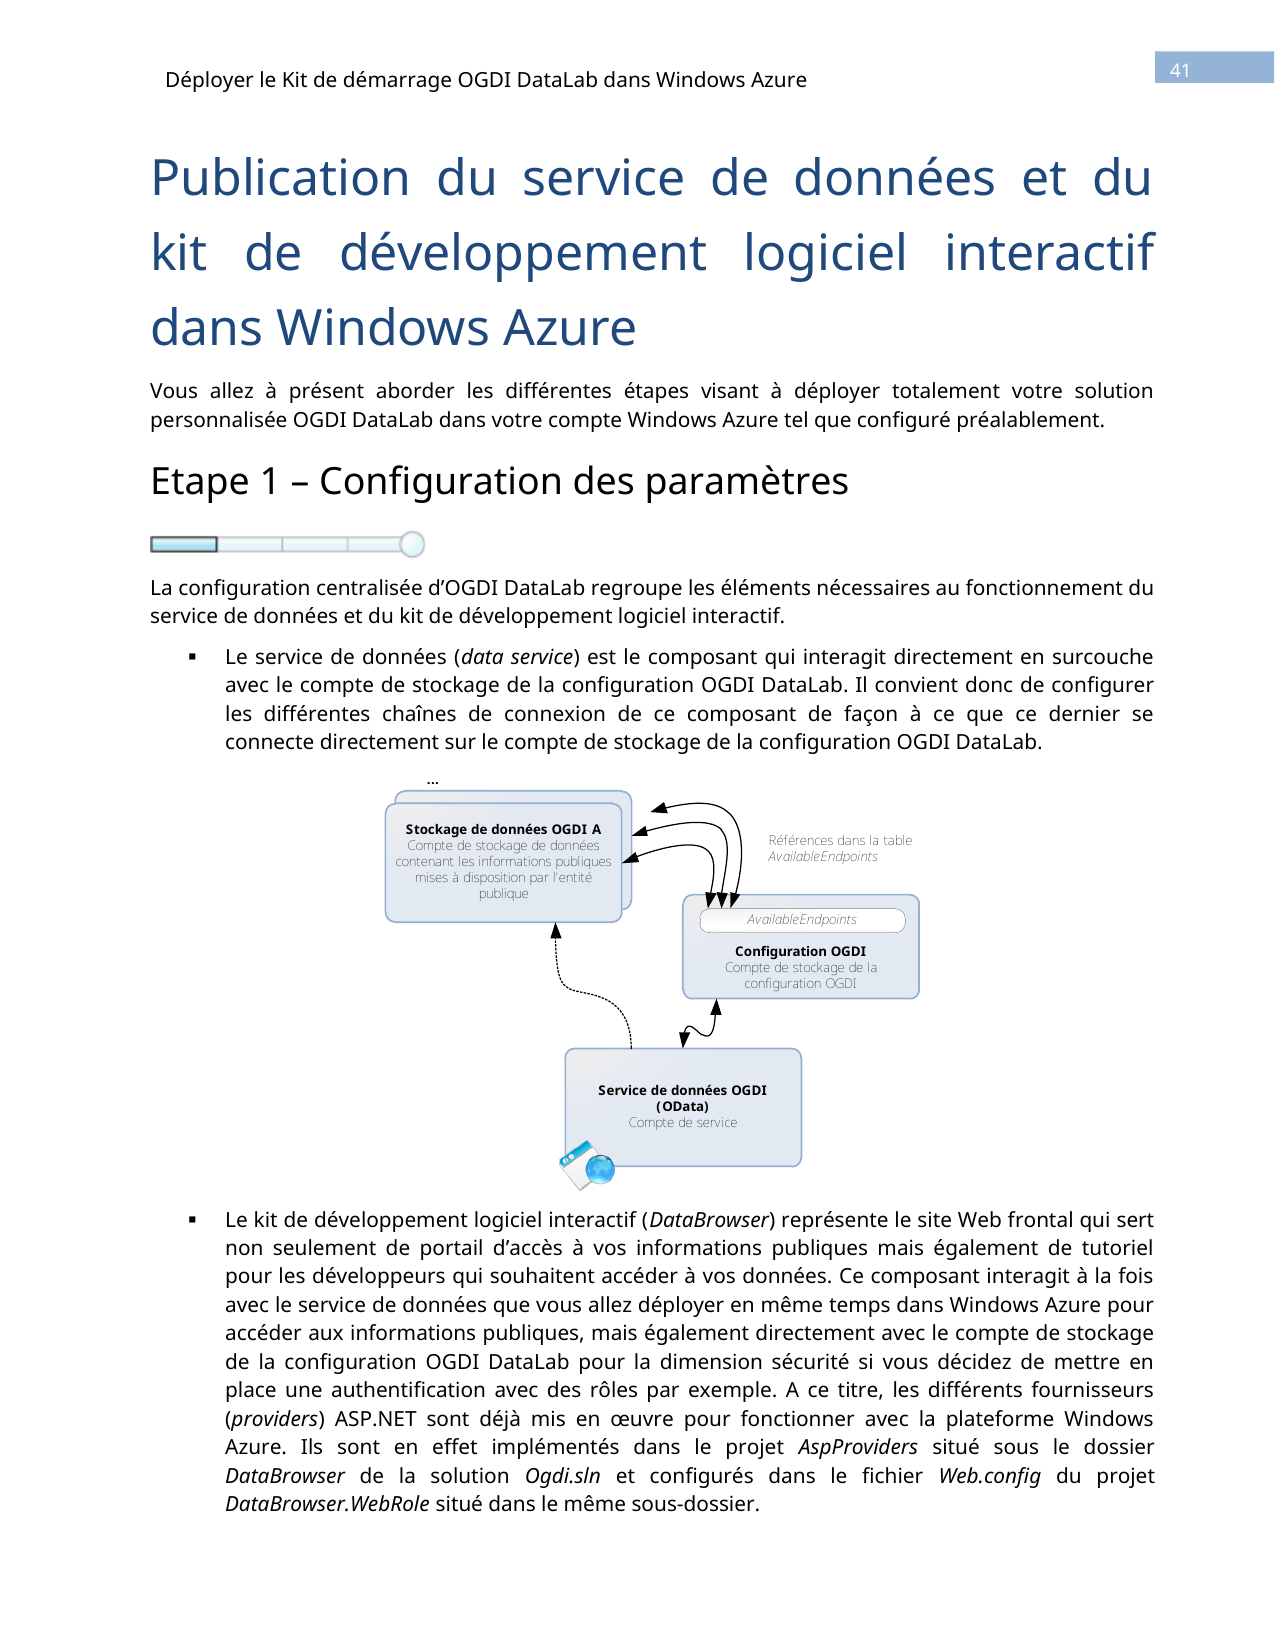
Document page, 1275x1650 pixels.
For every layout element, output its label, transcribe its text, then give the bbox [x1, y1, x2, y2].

text Vous allez à présent aborder les différentes étapes visant à déployer totalement votre solution personnalisée OGDI DataLab dans votre compte Windows Azure tel que configuré préalablement. [150, 377, 1155, 433]
subtitle Publication du service de données et du kit de développement logiciel interactif dans Windows Azure [150, 135, 1155, 360]
text La configuration centralisée d’OGDI DataLab regroupe les éléments nécessaires au fonctionnement du service de données et du kit de développement logiciel interactif. [150, 573, 1155, 629]
picture [150, 530, 426, 560]
subtitle Etape 1 – Configuration des paramètres [150, 454, 1155, 505]
list Le kit de développement logiciel interactif (DataBrowser) représente le site Web frontal qui sert non seulement de portail d’accès à vos informations publiques mais également de tutoriel pour les développeurs qui souhaitent accéder à vos données. Ce composant interagit à la fois avec le service de données que vous allez déployer en même temps dans Windows Azure pour accéder aux informations publiques, mais également directement avec le compte de stockage de la configuration OGDI DataLab pour la dimension sécurité si vous décidez de mettre en place une authentification avec des rôles par exemple. A ce titre, les différents fournisseurs (providers) ASP.NET sont déjà mis en œuvre pour fonctionner avec la plateforme Windows Azure. Ils sont en effet implémentés dans le projet AspProviders situé sous le dossier DataBrowser de la solution Ogdi.sln et configurés dans le fichier Web.config du projet DataBrowser.WebRole situé dans le même sous-dossier. [187, 1205, 1155, 1518]
list Le service de données (data service) est le composant qui interagit directement en surcouche avec le compte de stockage de la configuration OGDI DataLab. Il convient donc de configurer les différentes chaînes de connexion de ce composant de façon à ce que ce dernier se connecte directement sur le compte de stockage de la configuration OGDI DataLab. [187, 642, 1155, 756]
